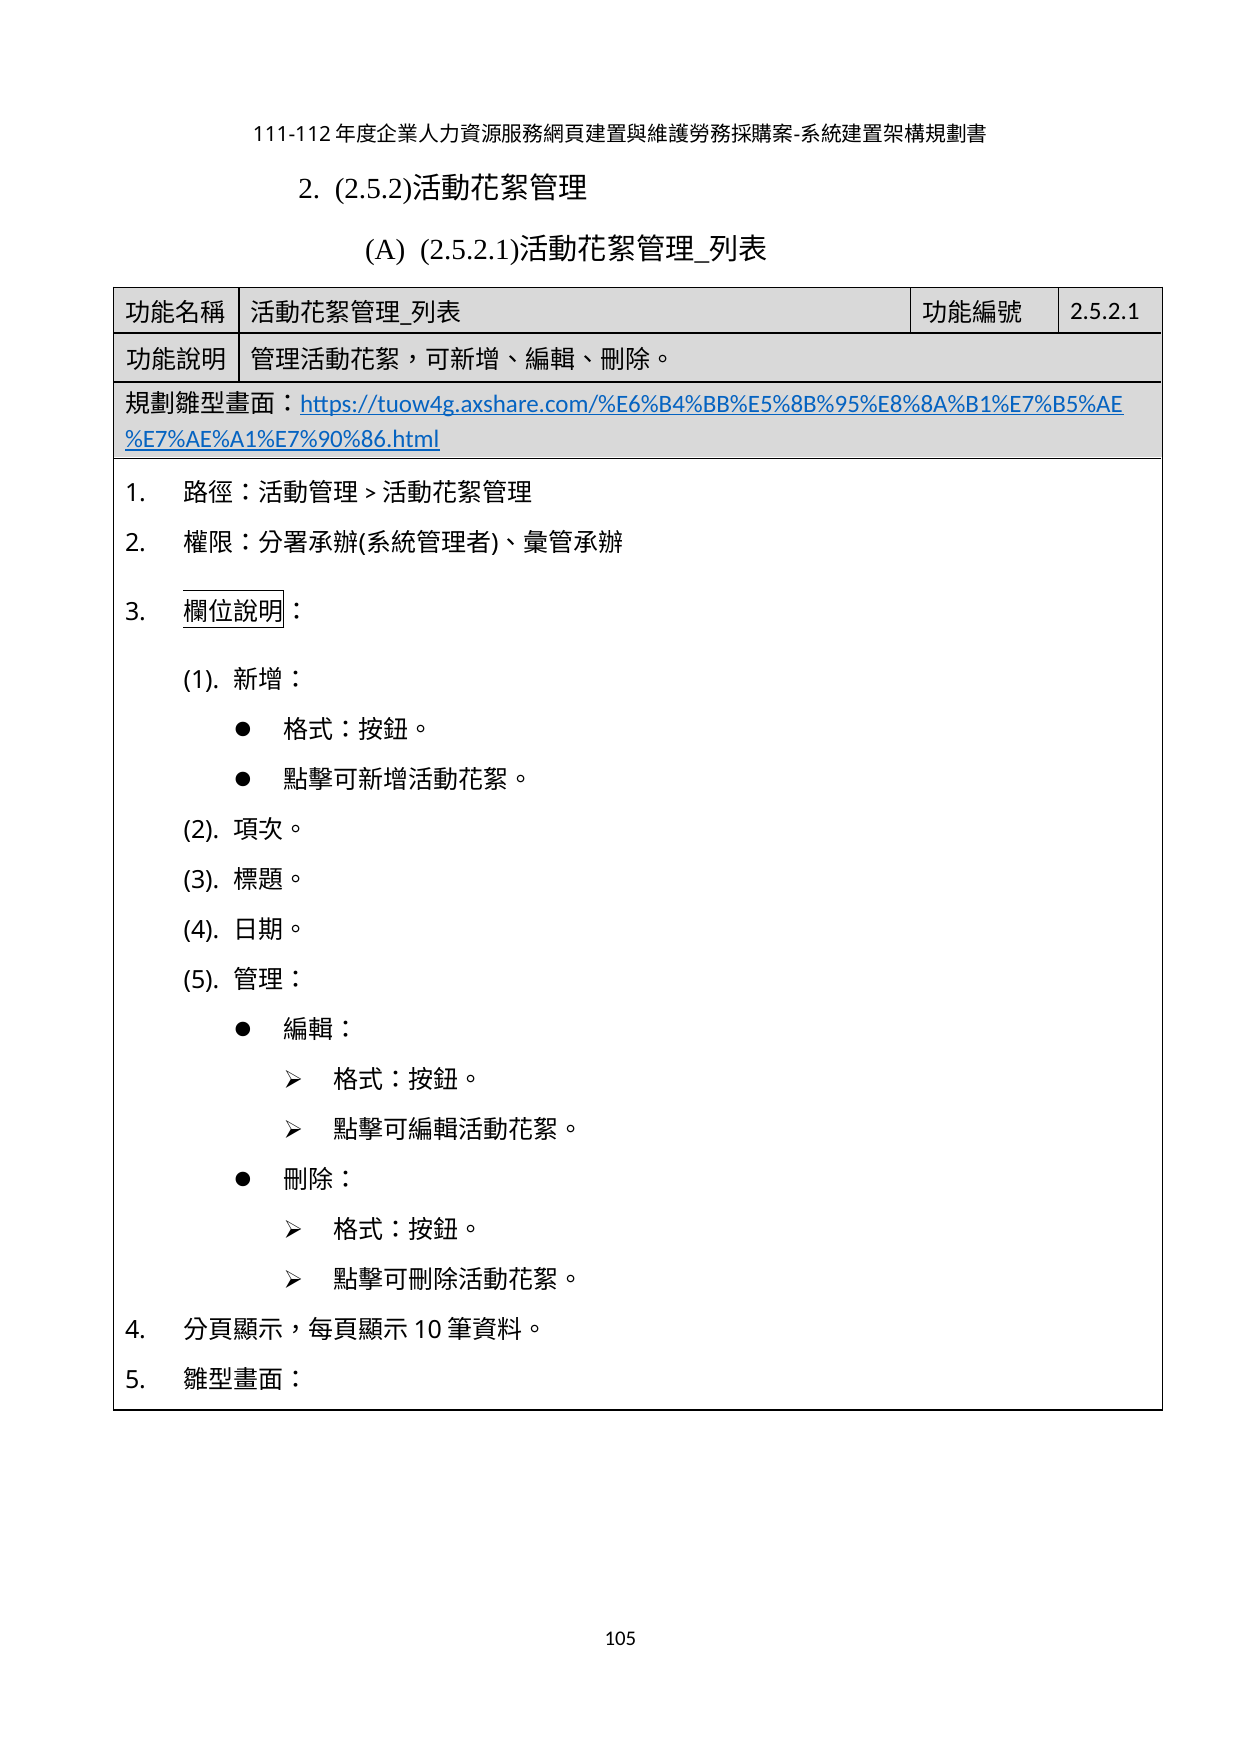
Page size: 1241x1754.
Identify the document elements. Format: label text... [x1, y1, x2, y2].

list 2. (2.5.2)活動花絮管理 [298, 164, 1053, 207]
table_header 活動花絮管理_列表 [240, 288, 910, 332]
table_cell 管理活動花絮，可新增、編輯、刪除。 [240, 332, 1162, 381]
table_header 功能名稱 [114, 288, 238, 332]
table_header 2.5.2.1 [1059, 288, 1162, 332]
table_header 功能編號 [911, 288, 1058, 332]
table_cell 功能說明 [114, 334, 238, 381]
text (2.5.2.1)活動花絮管理_列表 [365, 226, 1053, 268]
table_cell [114, 458, 1162, 1409]
table_cell 規劃雛型畫面：https://tuow4g.axshare.com/%E6%B4%BB%E5%8B%95%E8%8A%B1%E7%B5%AE%E7%AE%A1%E7%90%86.html [114, 381, 1162, 457]
